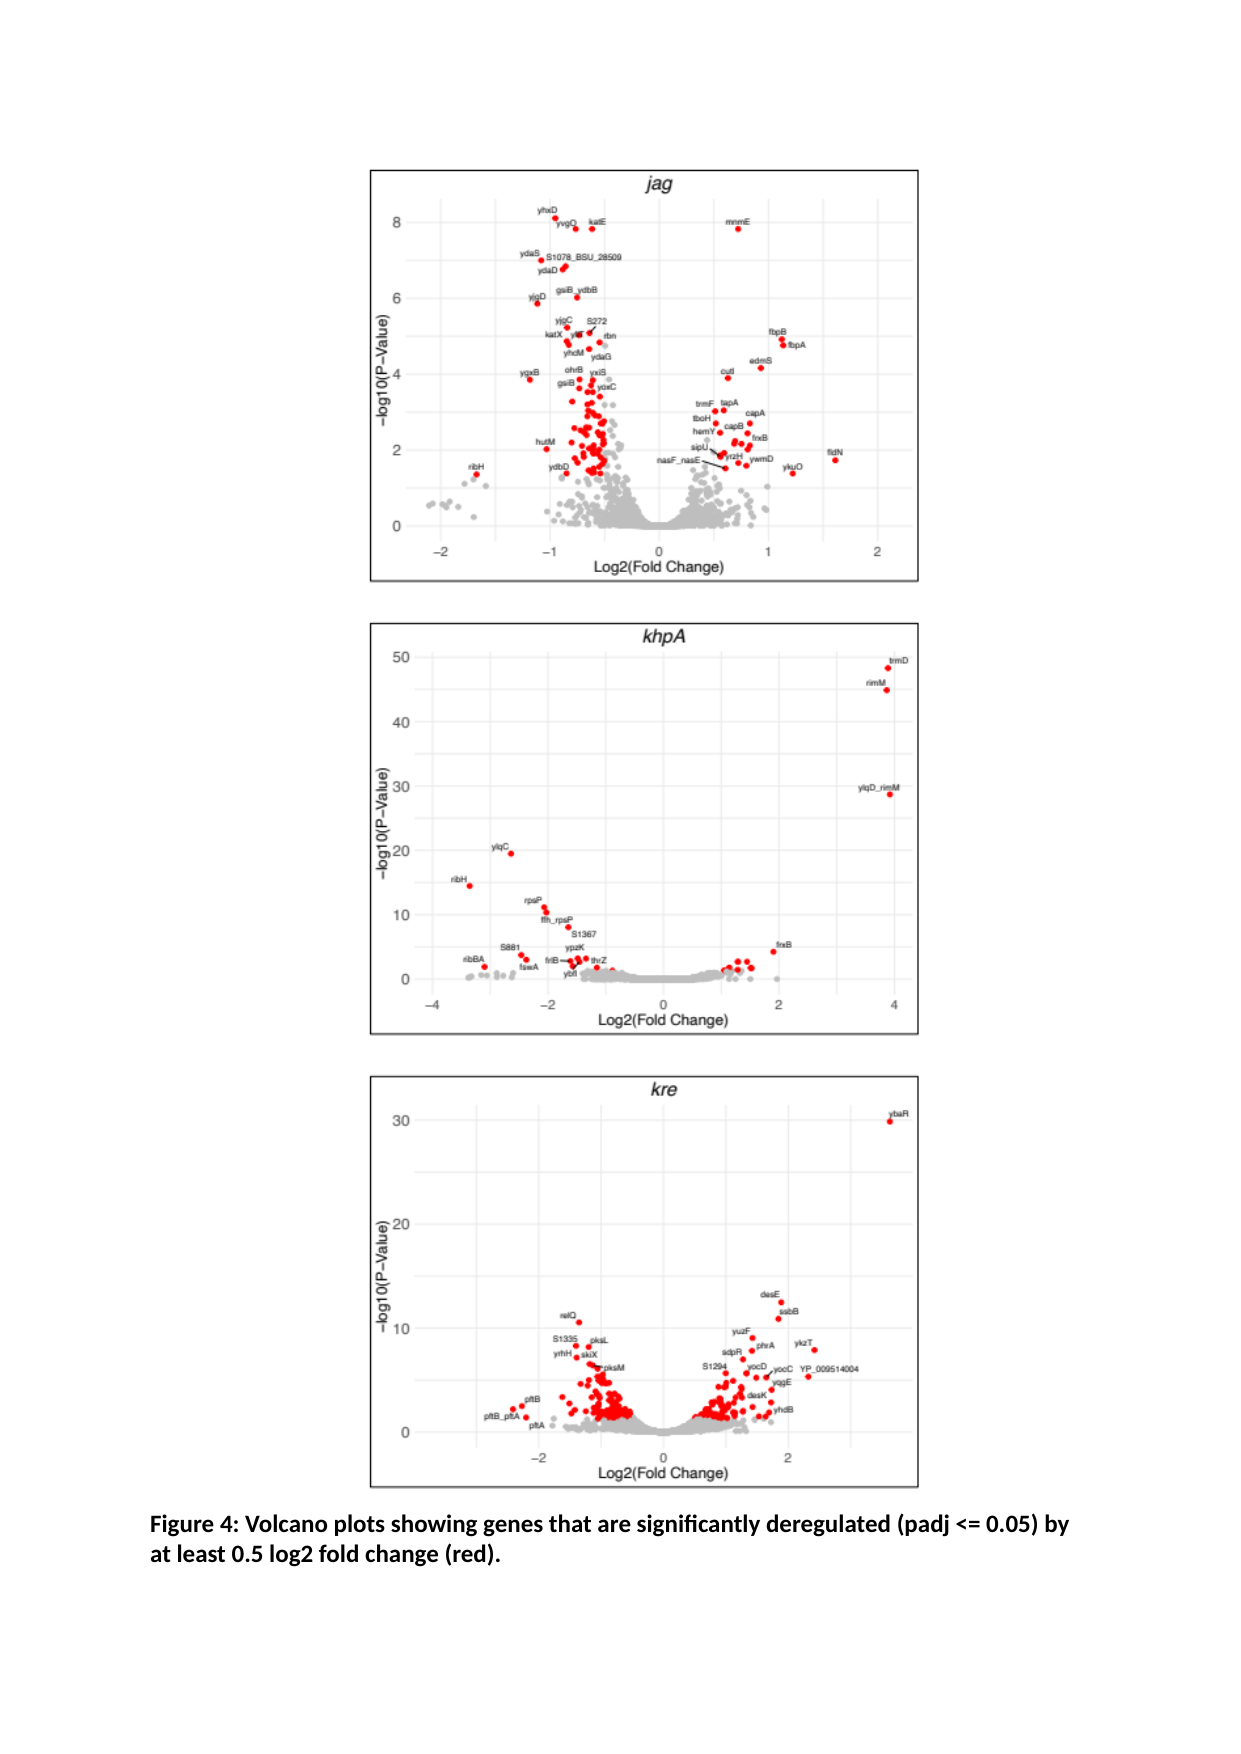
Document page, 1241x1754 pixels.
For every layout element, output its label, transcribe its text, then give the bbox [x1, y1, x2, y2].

text Figure 4: Volcano plots showing genes that are significantly deregulated (padj <= 0.05) by at least 0.5 log2 fold change (red). [150, 1509, 1090, 1569]
